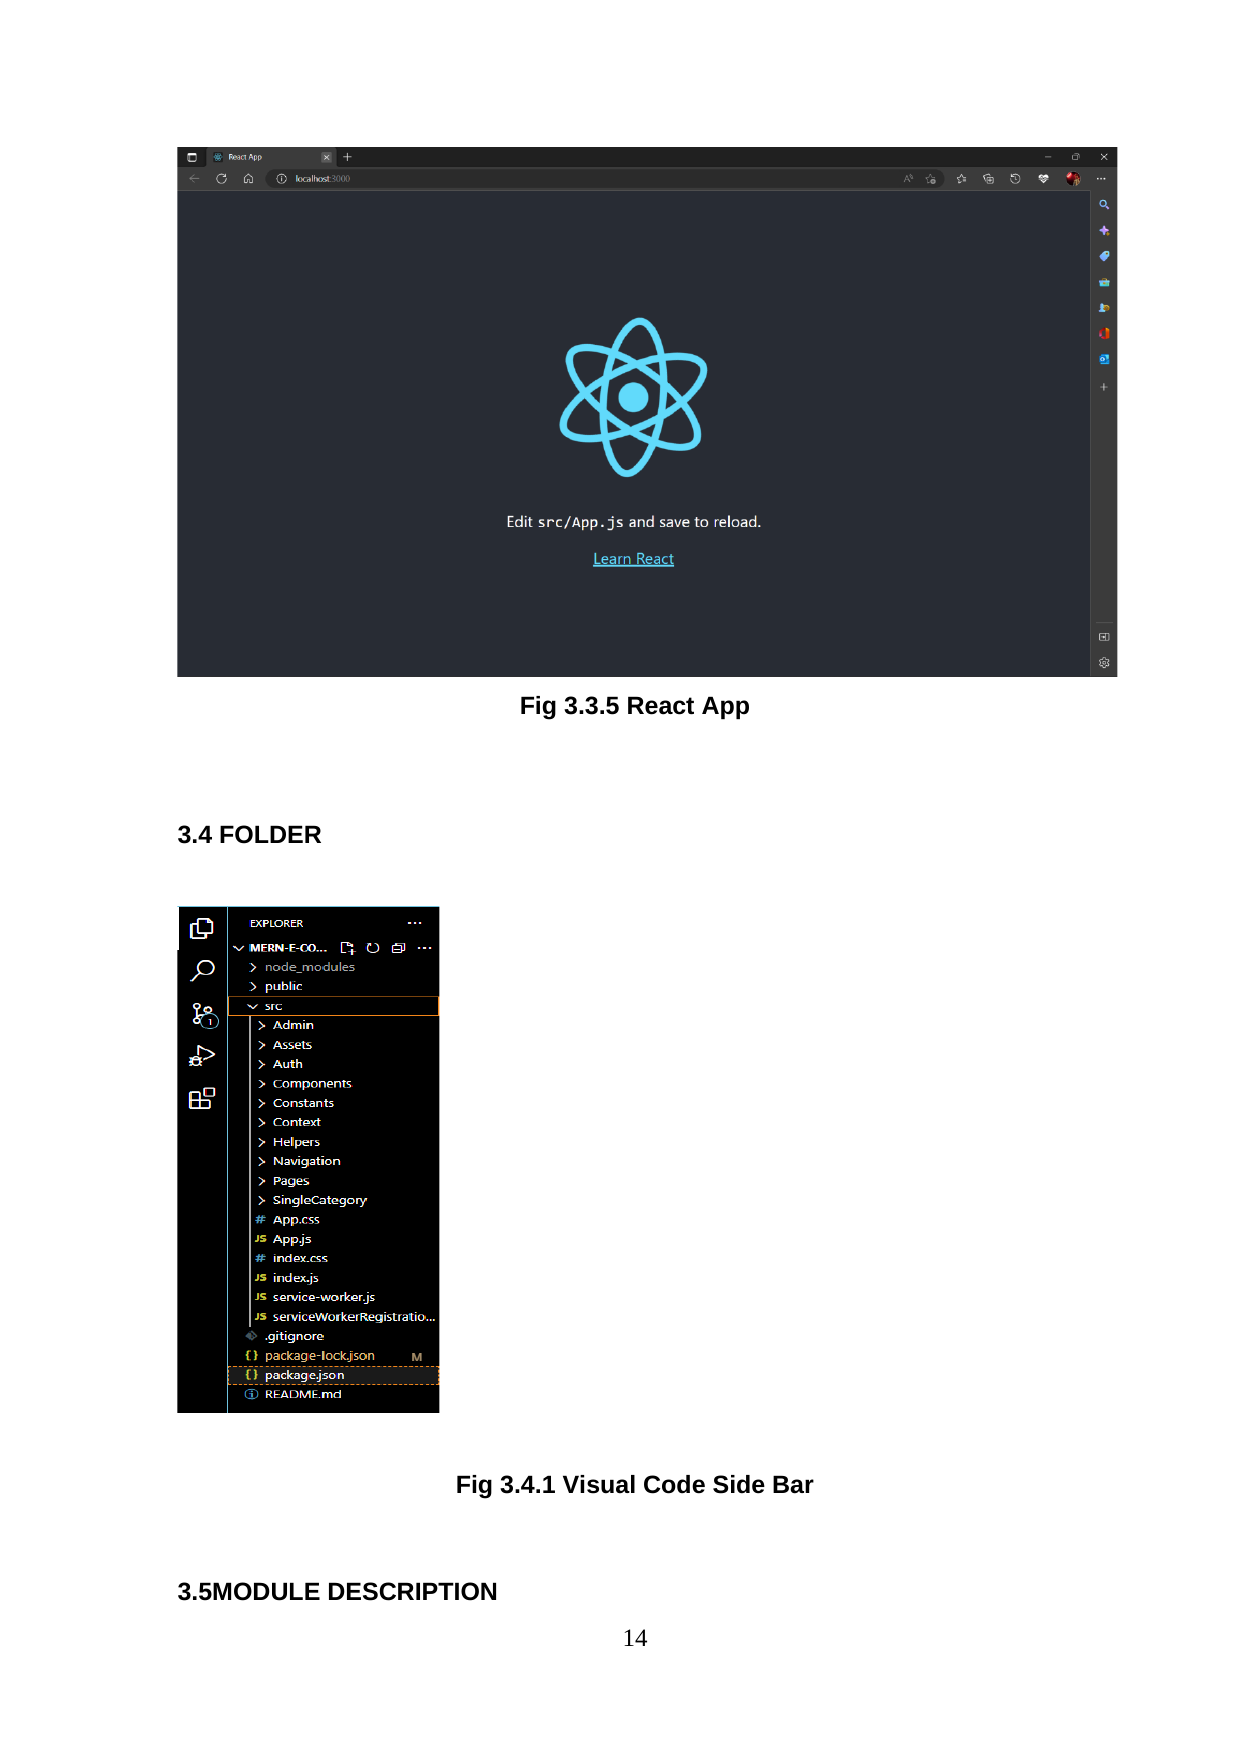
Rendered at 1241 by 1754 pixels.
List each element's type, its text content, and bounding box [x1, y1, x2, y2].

text 3.4 FOLDER [177, 820, 1092, 849]
text Fig 3.3.5 React App [177, 691, 1092, 720]
picture [177, 906, 440, 1413]
title 3.5MODULE DESCRIPTION [177, 1577, 1092, 1606]
text Fig 3.4.1 Visual Code Side Bar [177, 1470, 1092, 1499]
picture [177, 147, 1118, 677]
